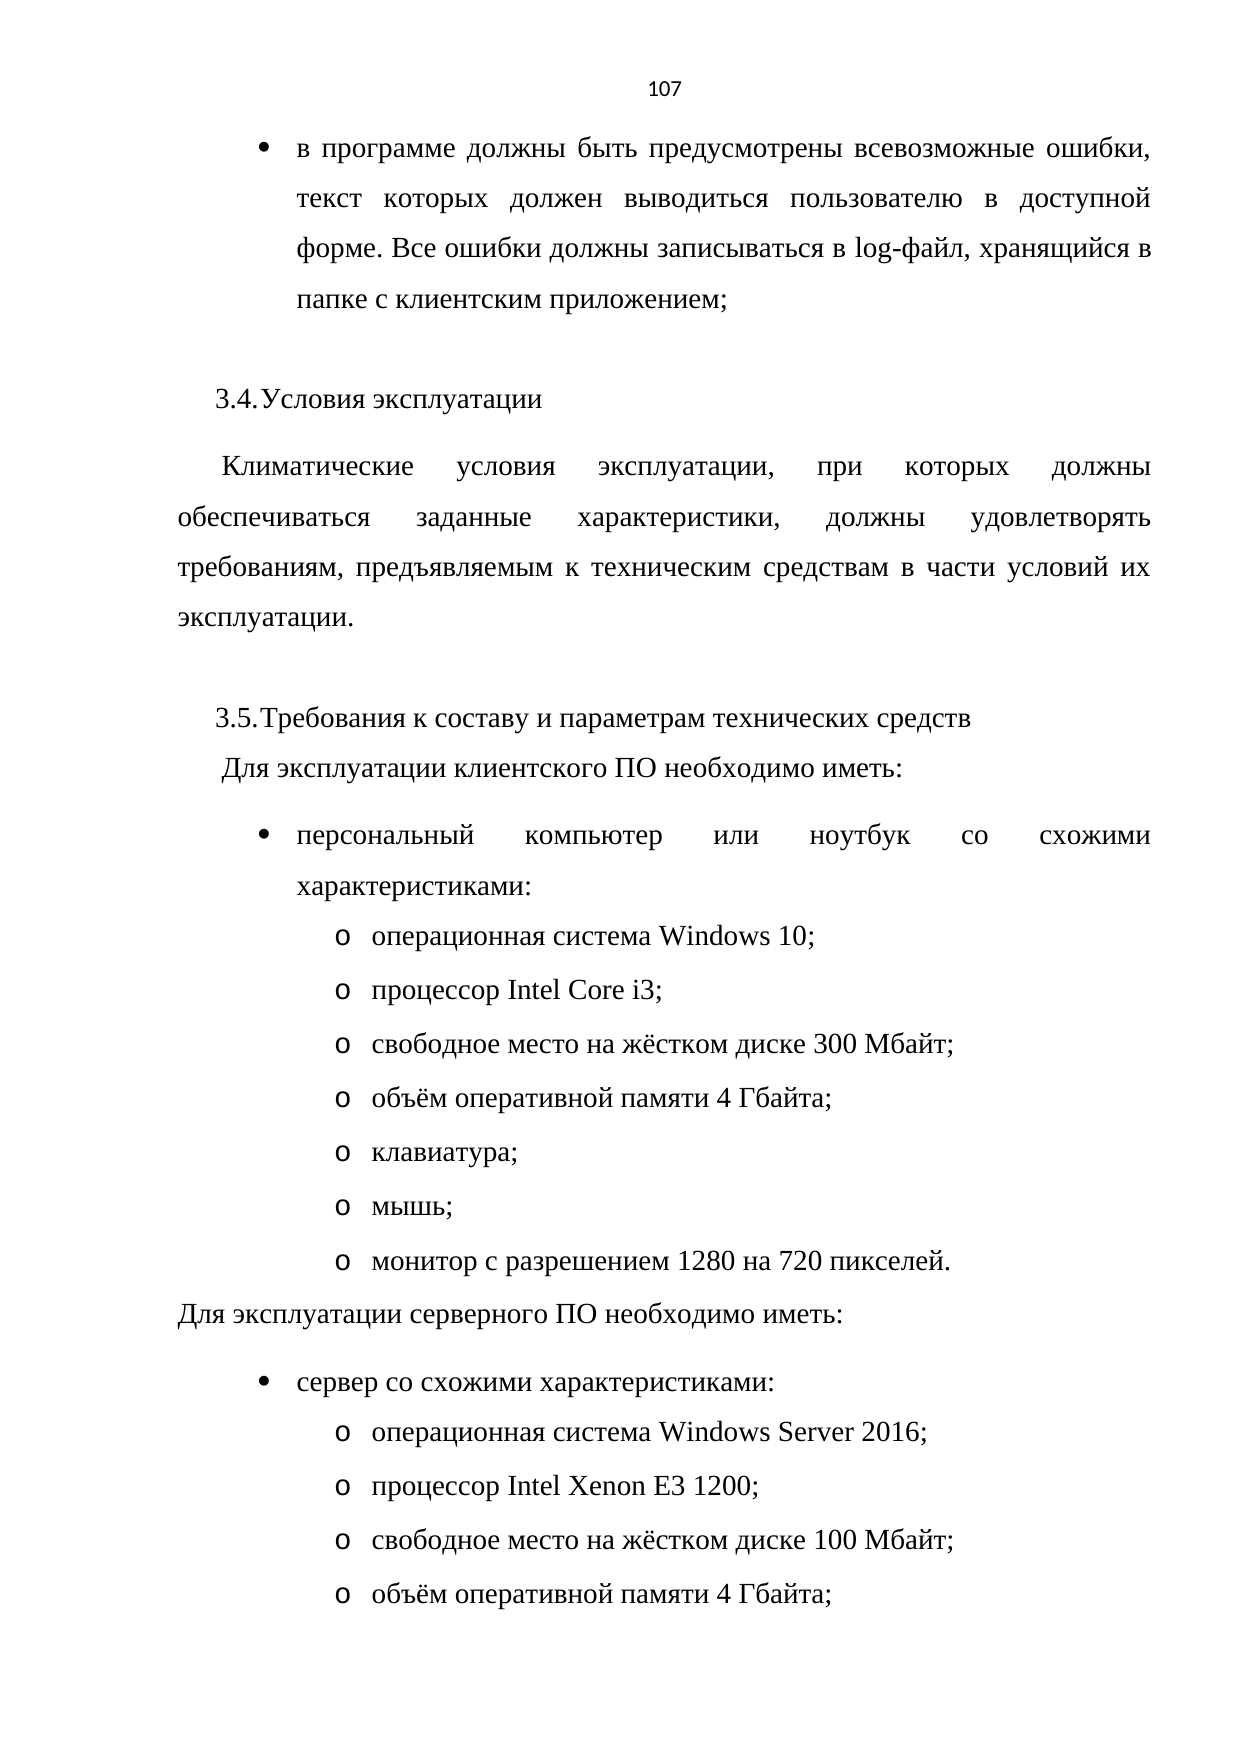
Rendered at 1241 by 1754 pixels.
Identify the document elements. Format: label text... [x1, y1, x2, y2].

list свободное место на жёстком диске 300 Мбайт; [334, 1026, 1152, 1062]
list объём оперативной памяти 4 Гбайта; [334, 1576, 1152, 1612]
text Для эксплуатации клиентского ПО необходимо иметь: [177, 750, 1152, 784]
list монитор с разрешением 1280 на 720 пикселей. [334, 1243, 1152, 1279]
list операционная система Windows 10; [334, 918, 1152, 954]
list процессор Intel Core i3; [334, 972, 1152, 1008]
text Климатические условия эксплуатации, при которых должны обеспечиваться заданные характеристики, должны удовлетворять требованиям, предъявляемым к техническим средствам в части условий их эксплуатации. [177, 448, 1152, 633]
list Требования к составу и параметрам технических средств [215, 700, 1152, 734]
list свободное место на жёстком диске 100 Мбайт; [334, 1522, 1152, 1558]
list Условия эксплуатации [215, 381, 1152, 415]
list в программе должны быть предусмотрены всевозможные ошибки, текст которых должен выводиться пользователю в доступной форме. Все ошибки должны записываться в log-файл, хранящийся в папке с клиентским приложением; [259, 130, 1152, 314]
list мышь; [334, 1188, 1152, 1224]
list сервер со схожими характеристиками: [259, 1364, 1152, 1397]
list персональный компьютер или ноутбук со схожими характеристиками: [259, 817, 1152, 901]
list процессор Intel Xenon E3 1200; [334, 1468, 1152, 1504]
list операционная система Windows Server 2016; [334, 1414, 1152, 1450]
list объём оперативной памяти 4 Гбайта; [334, 1080, 1152, 1116]
text Для эксплуатации серверного ПО необходимо иметь: [177, 1297, 1152, 1330]
list клавиатура; [334, 1134, 1152, 1171]
